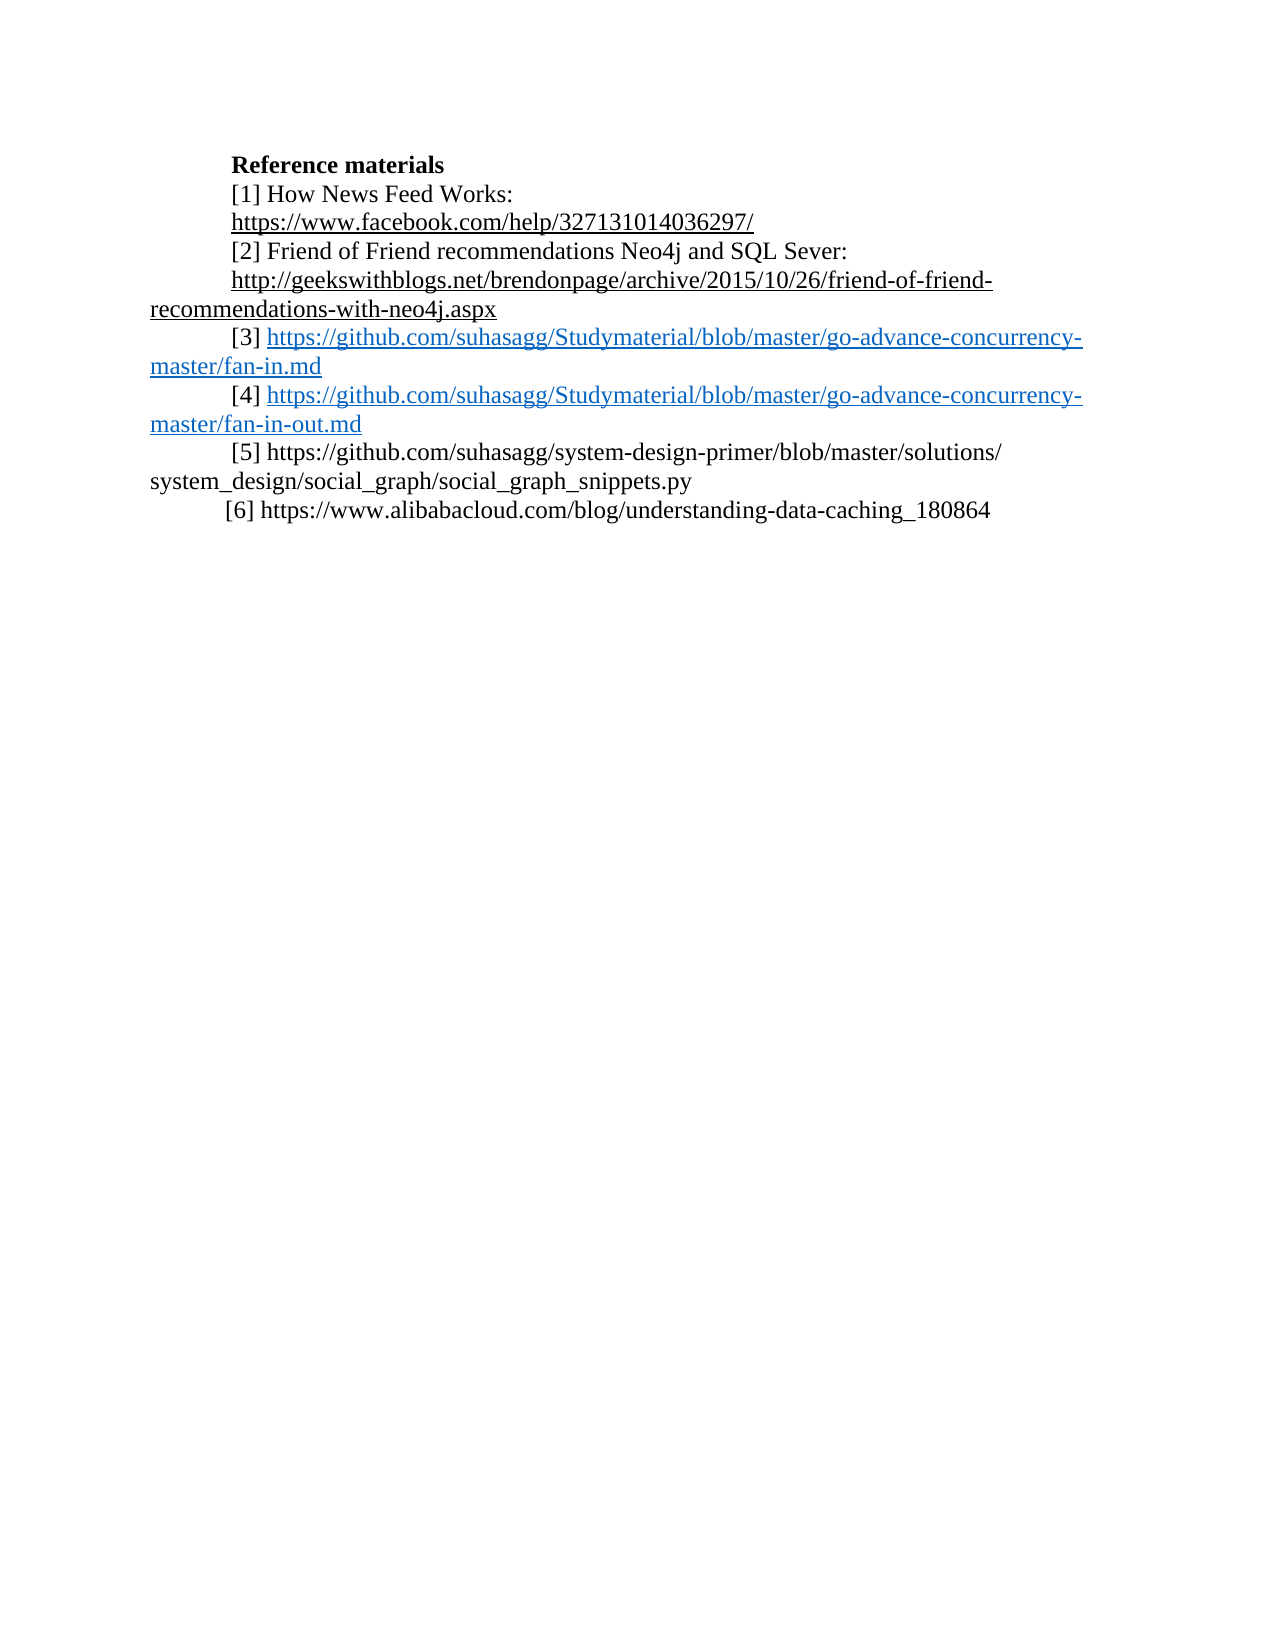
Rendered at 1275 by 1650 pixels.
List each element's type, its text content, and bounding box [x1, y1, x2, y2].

text https://www.facebook.com/help/327131014036297/ [150, 207, 1125, 236]
text [2] Friend of Friend recommendations Neo4j and SQL Sever: [150, 236, 1125, 265]
text [4] https://github.com/suhasagg/Studymaterial/blob/master/go-advance-concurrency-master/fan-in-out.md [150, 380, 1125, 437]
text Reference materials [150, 150, 1125, 179]
text [6] https://www.alibabacloud.com/blog/understanding-data-caching_180864 [150, 495, 1125, 524]
text http://geekswithblogs.net/brendonpage/archive/2015/10/26/friend-of-friend-recommendations-with-neo4j.aspx [150, 265, 1125, 322]
text [1] How News Feed Works: [150, 179, 1125, 207]
text [5] https://github.com/suhasagg/system-design-primer/blob/master/solutions/system_design/social_graph/social_graph_snippets.py [150, 437, 1125, 495]
text [3] https://github.com/suhasagg/Studymaterial/blob/master/go-advance-concurrency-master/fan-in.md [150, 322, 1125, 380]
